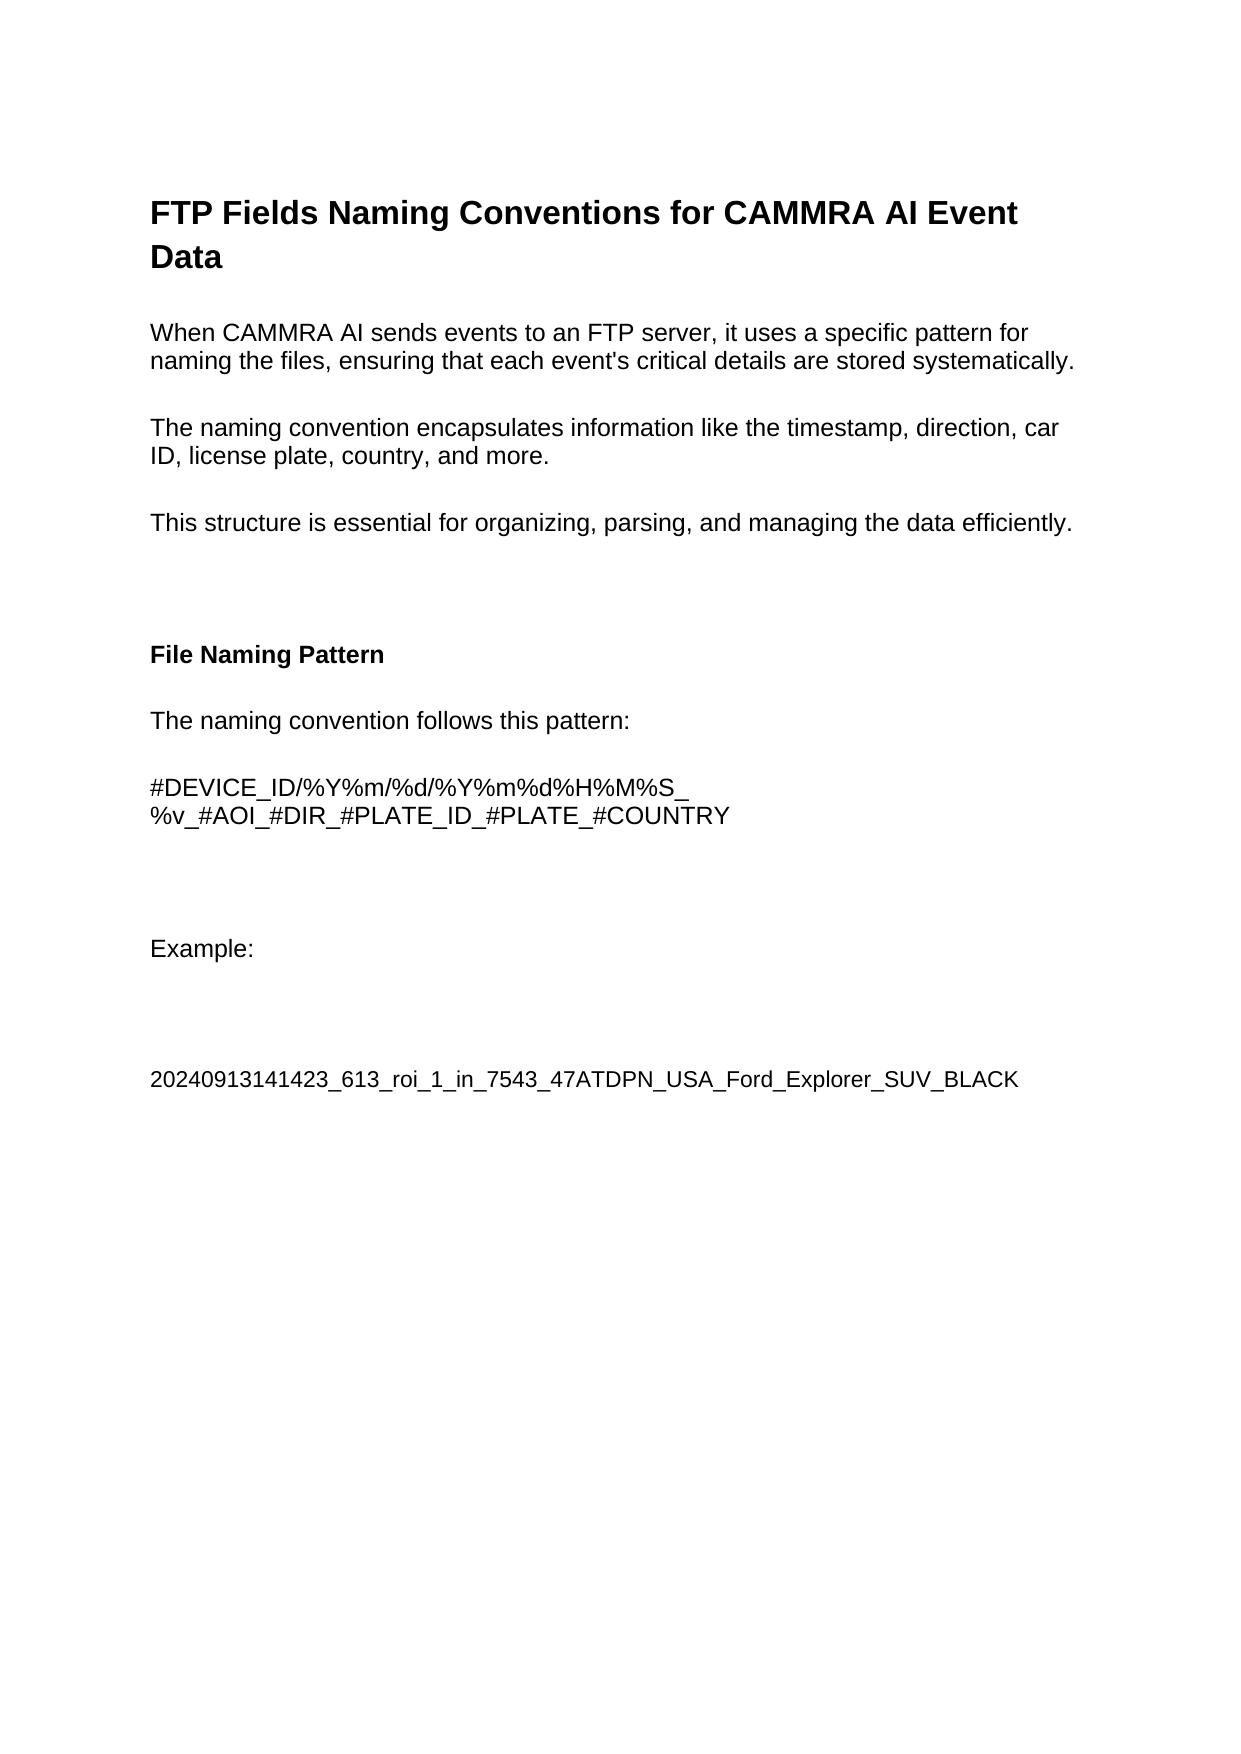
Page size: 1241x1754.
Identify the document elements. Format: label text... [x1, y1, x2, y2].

subtitle When CAMMRA AI sends events to an FTP server, it uses a specific pattern for naming the files, ensuring that each event's critical details are stored systematically. [150, 317, 1090, 375]
subtitle 20240913141423_613_roi_1_in_7543_47ATDPN_USA_Ford_Explorer_SUV_BLACK [150, 1066, 1090, 1093]
subtitle Example: [150, 934, 1090, 962]
subtitle FTP Fields Naming Conventions for CAMMRA AI Event Data [150, 193, 1090, 275]
subtitle File Naming Pattern [150, 640, 1090, 669]
subtitle This structure is essential for organizing, parsing, and managing the data efficiently. [150, 507, 1090, 536]
subtitle The naming convention encapsulates information like the timestamp, direction, car ID, license plate, country, and more. [150, 412, 1090, 470]
subtitle #DEVICE_ID/%Y%m/%d/%Y%m%d%H%M%S_%v_#AOI_#DIR_#PLATE_ID_#PLATE_#COUNTRY [150, 772, 1090, 830]
subtitle The naming convention follows this pattern: [150, 706, 1090, 735]
